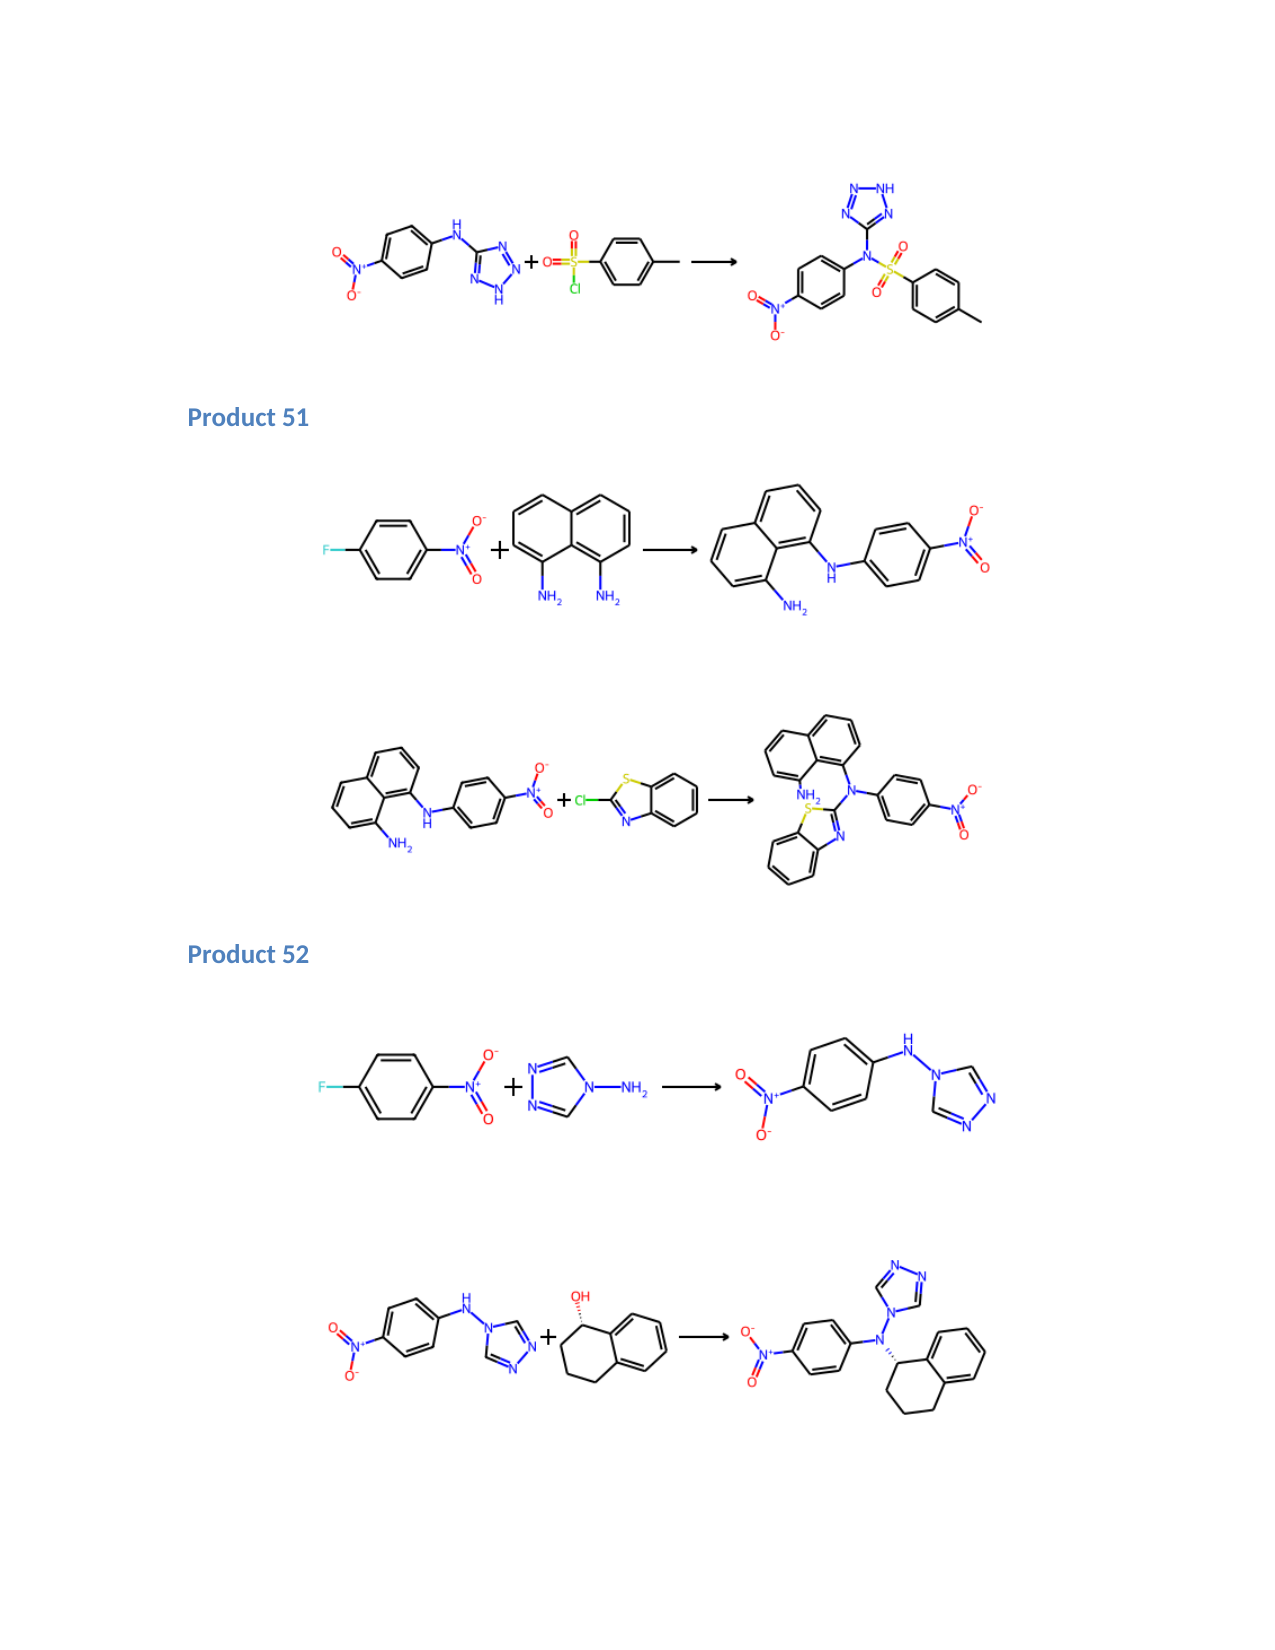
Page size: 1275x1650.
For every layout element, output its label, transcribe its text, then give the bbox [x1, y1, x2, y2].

subtitle Product 52 [187, 937, 1087, 970]
picture [206, 150, 1107, 375]
picture [206, 687, 1107, 913]
picture [206, 975, 1107, 1200]
picture [206, 437, 1107, 663]
subtitle Product 51 [187, 400, 1087, 433]
picture [206, 1224, 1107, 1450]
